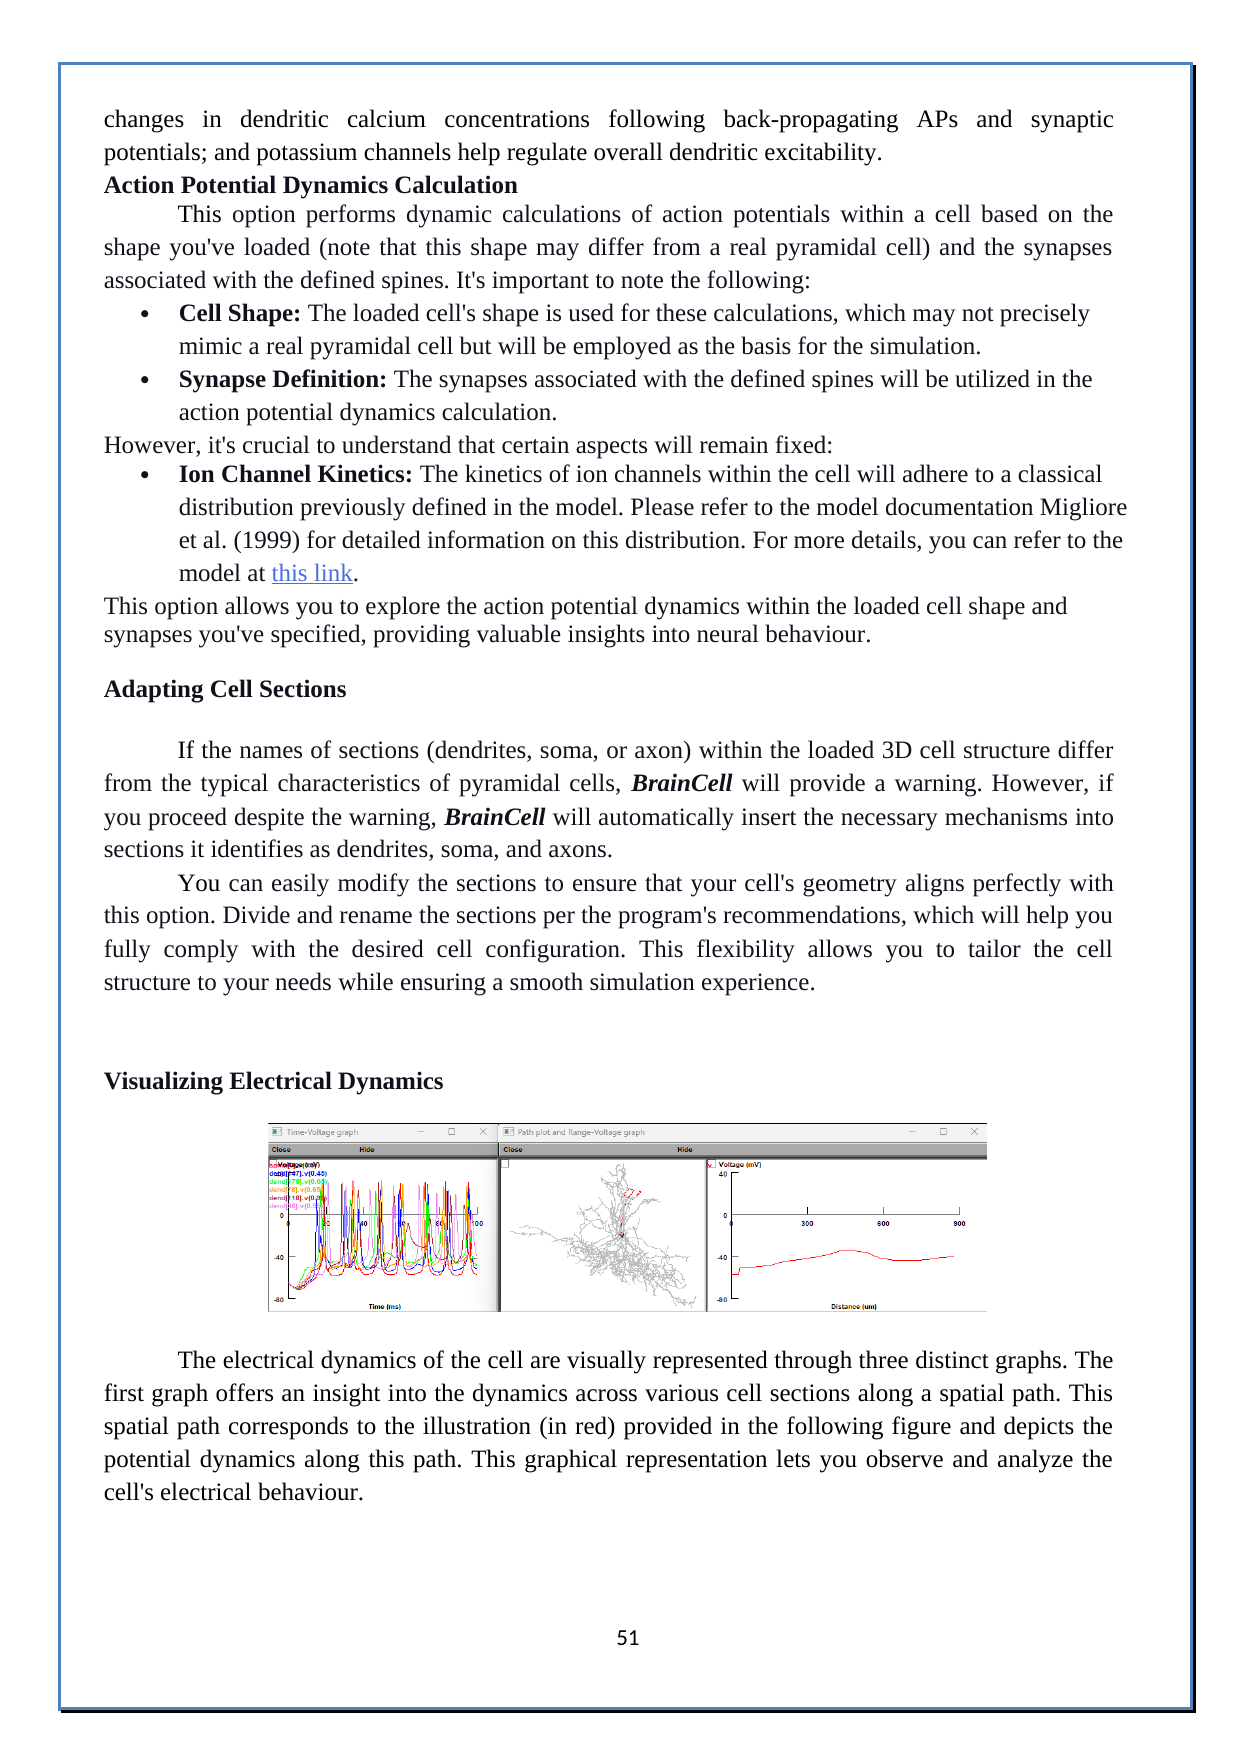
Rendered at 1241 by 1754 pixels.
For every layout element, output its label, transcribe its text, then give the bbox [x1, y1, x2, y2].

text The electrical dynamics of the cell are visually represented through three distinct graphs. The first graph offers an insight into the dynamics across various cell sections along a spatial path. This spatial path corresponds to the illustration (in red) provided in the following figure and depicts the potential dynamics along this path. This graphical representation lets you observe and analyze the cell's electrical behaviour. [103, 1345, 1114, 1506]
list Ion Channel Kinetics: The kinetics of ion channels within the cell will adhere to a classical distribution previously defined in the model. Please refer to the model documentation Migliore et al. (1999) for detailed information on this distribution. For more details, you can refer to the model at this link. [141, 459, 1152, 586]
text Visualizing Electrical Dynamics [103, 1066, 1152, 1094]
text This option performs dynamic calculations of action potentials within a cell based on the shape you've loaded (note that this shape may differ from a real pyramidal cell) and the synapses associated with the defined spines. It's important to note the following: [103, 199, 1114, 293]
text This option allows you to explore the action potential dynamics within the loaded cell shape and synapses you've specified, providing valuable insights into neural behaviour. [103, 591, 1152, 648]
list Cell Shape: The loaded cell's shape is used for these calculations, which may not precisely mimic a real pyramidal cell but will be employed as the basis for the simulation. [141, 298, 1152, 359]
picture [268, 1123, 987, 1312]
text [103, 104, 1114, 166]
text Action Potential Dynamics Calculation [103, 170, 1152, 199]
text You can easily modify the sections to ensure that your cell's geometry aligns perfectly with this option. Divide and rename the sections per the program's recommendations, which will help you fully comply with the desired cell configuration. This flexibility allows you to tailor the cell structure to your needs while ensuring a smooth simulation experience. [103, 868, 1114, 995]
text If the names of sections (dendrites, soma, or axon) within the loaded 3D cell structure differ from the typical characteristics of pyramidal cells, BrainCell will provide a warning. However, if you proceed despite the warning, BrainCell will automatically insert the necessary mechanisms into sections it identifies as dendrites, soma, and axons. [103, 736, 1114, 863]
text However, it's crucial to understand that certain aspects will remain fixed: [103, 430, 1152, 459]
list Synapse Definition: The synapses associated with the defined spines will be utilized in the action potential dynamics calculation. [141, 364, 1152, 426]
text Adapting Cell Sections [103, 674, 1152, 702]
